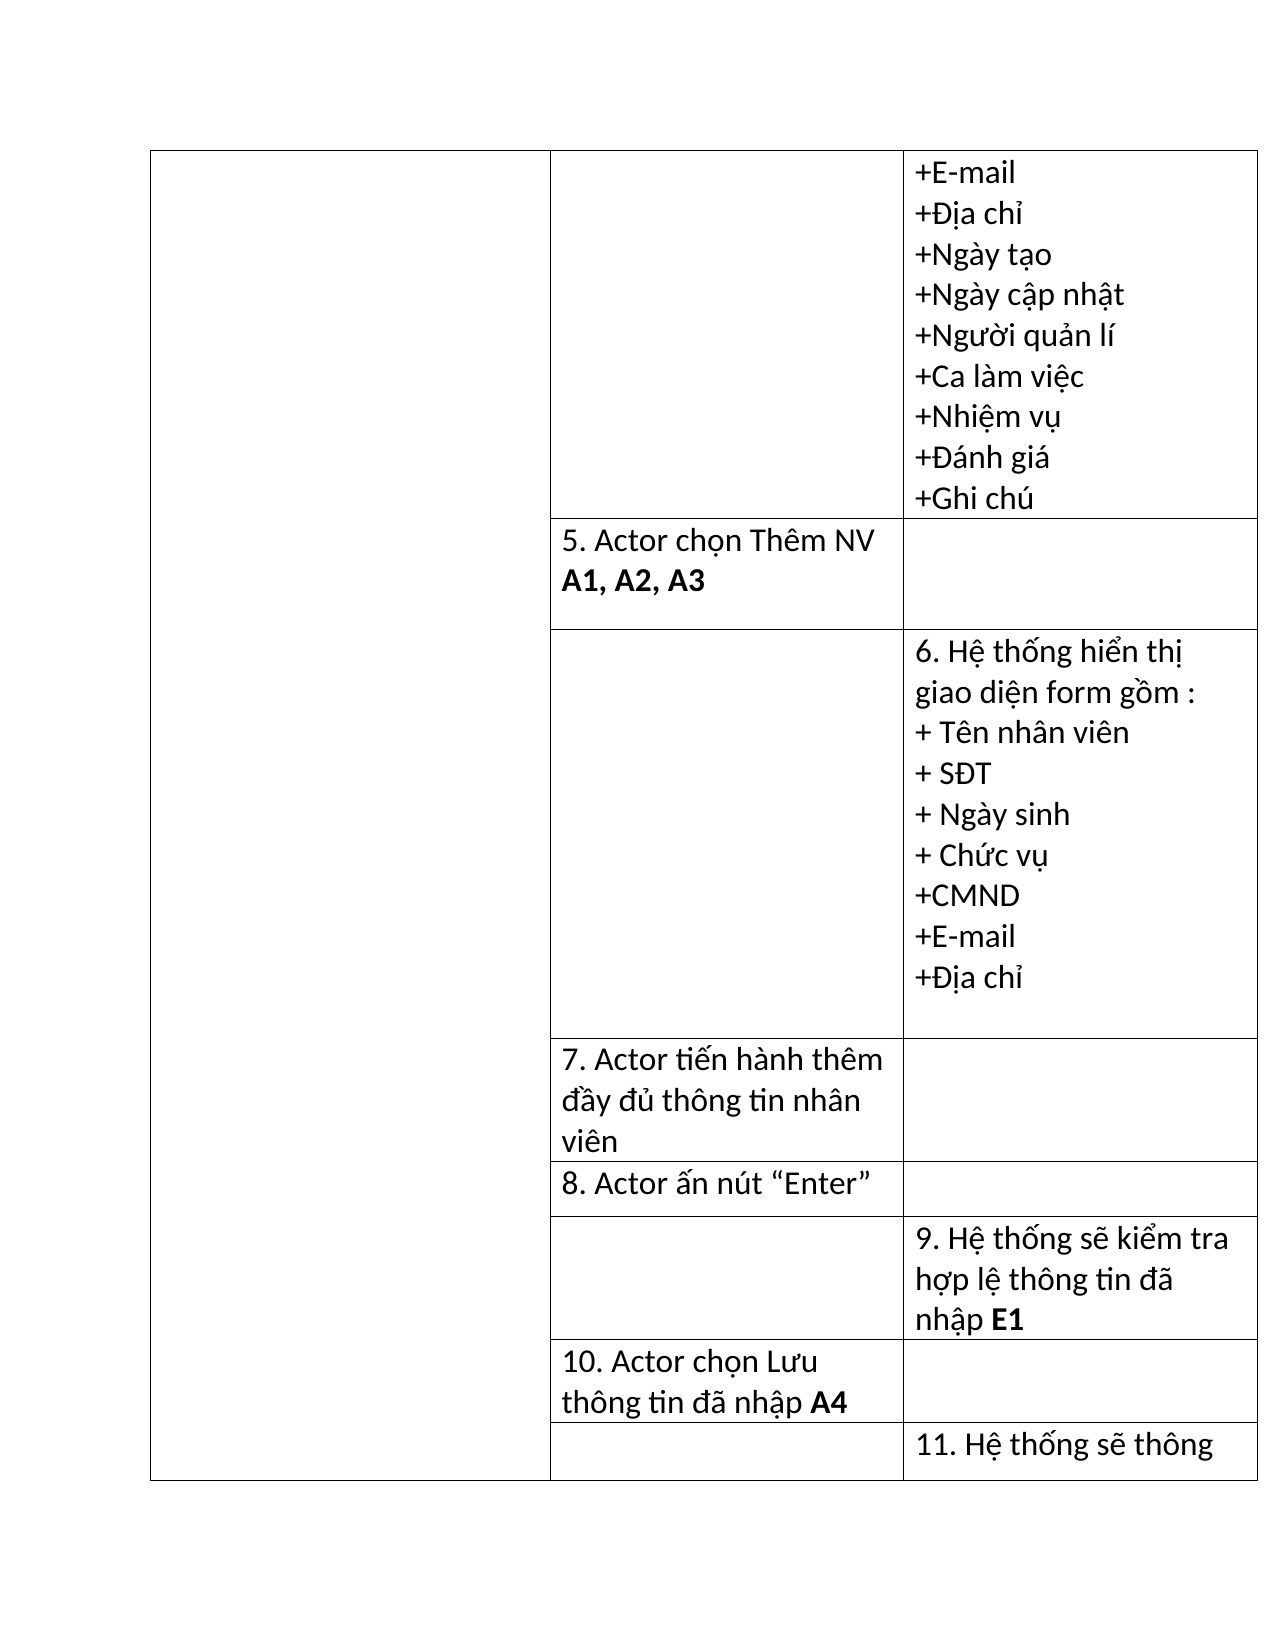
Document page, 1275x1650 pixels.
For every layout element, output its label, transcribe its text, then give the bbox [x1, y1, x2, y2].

table_cell [904, 1340, 1257, 1422]
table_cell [904, 1423, 1257, 1480]
table_cell 10. Actor chọn Lưu thông tin đã nhập A4 [551, 1340, 903, 1422]
table_cell [551, 1423, 903, 1480]
table_cell 5. Actor chọn Thêm NV A1, A2, A3 [551, 519, 903, 629]
table_cell 7. Actor tiến hành thêm đầy đủ thông tin nhân viên [551, 1039, 903, 1161]
table_cell [551, 1217, 903, 1339]
table_cell 8. Actor ấn nút “Enter” [551, 1162, 903, 1216]
table_cell [551, 630, 903, 1037]
table_cell [904, 519, 1257, 629]
table_cell [904, 1162, 1257, 1216]
table_cell [904, 1039, 1257, 1161]
table_cell [551, 151, 903, 518]
table_cell 6. Hệ thống hiển thị giao diện form gồm : + Tên nhân viên + SĐT + Ngày sinh + Chức vụ +CMND +E-mail +Địa chỉ [904, 630, 1257, 1037]
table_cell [904, 151, 1257, 518]
table_cell 9. Hệ thống sẽ kiểm tra hợp lệ thông tin đã nhập E1 [904, 1217, 1257, 1339]
